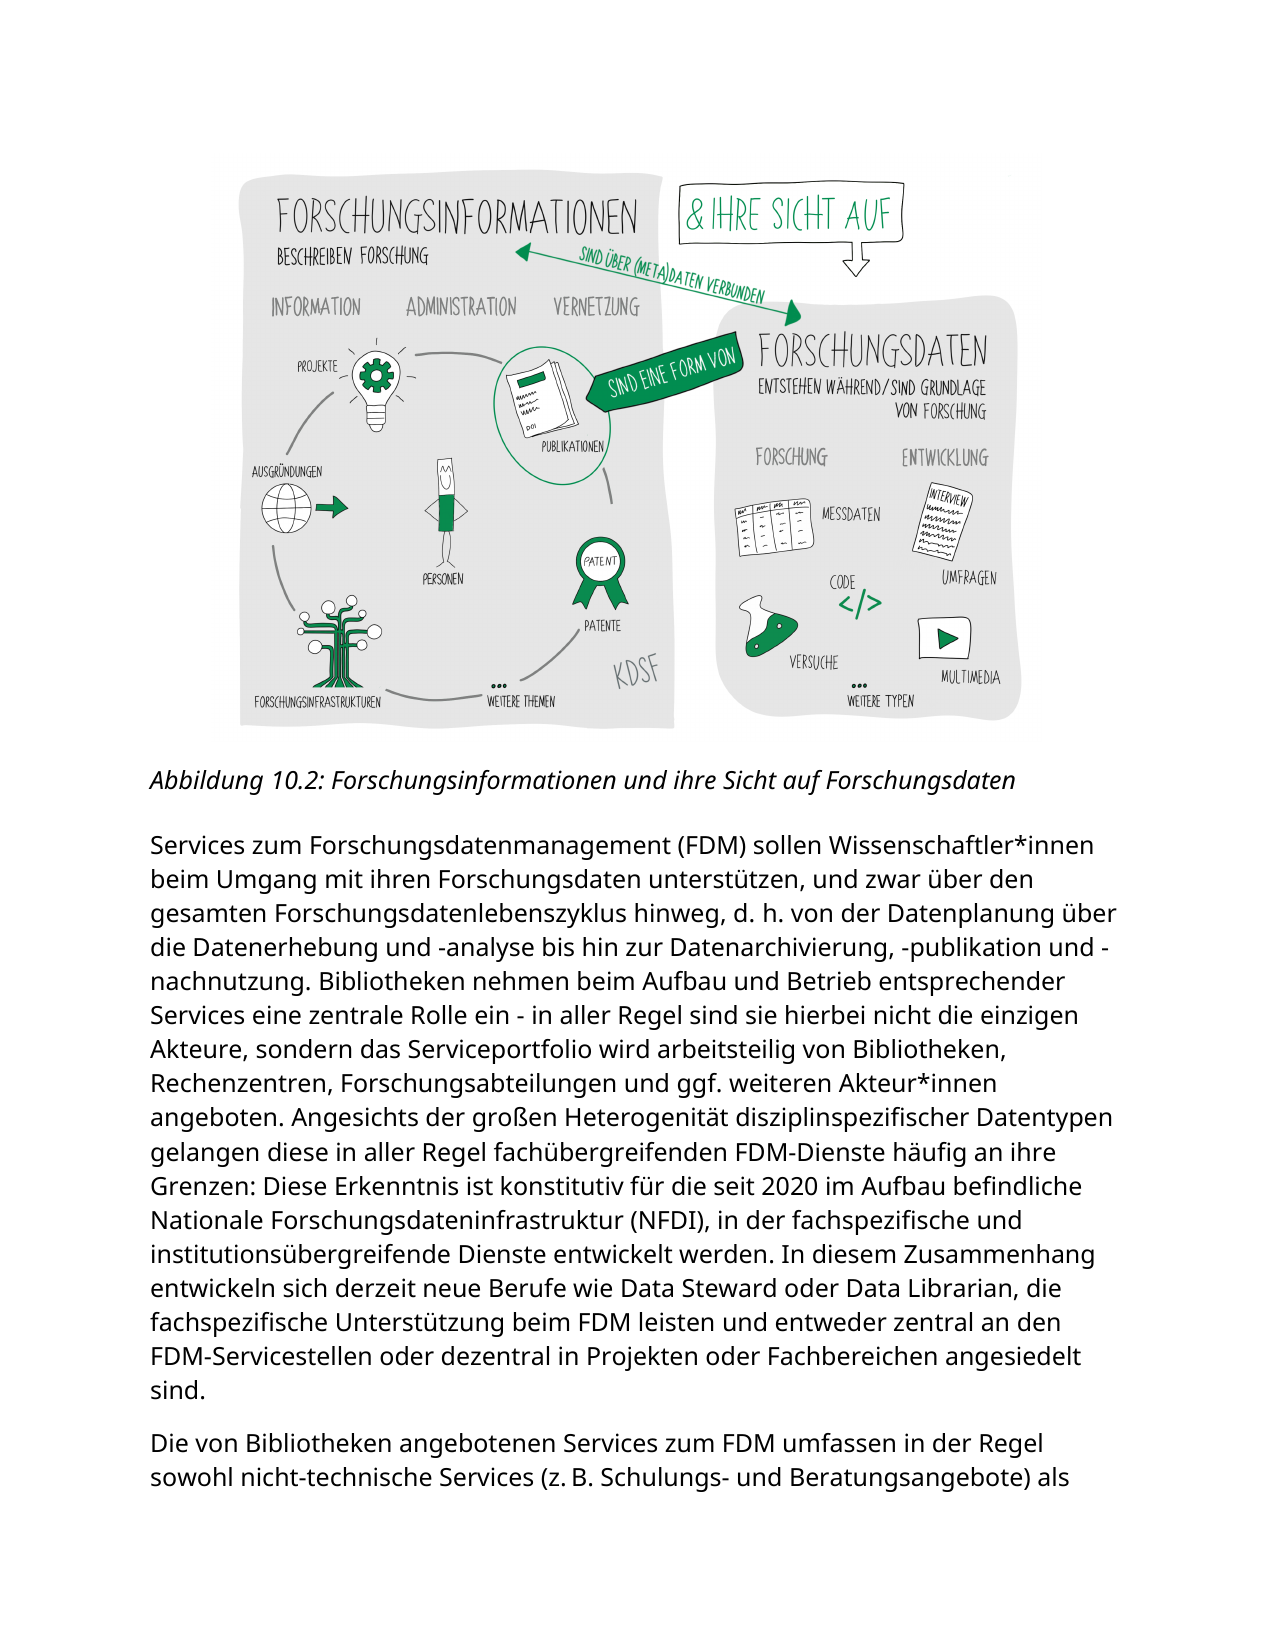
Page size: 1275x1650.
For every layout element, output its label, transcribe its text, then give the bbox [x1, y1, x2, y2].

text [150, 1425, 1125, 1493]
table_header Abbildung 10.2: Forschungsinformationen und ihre Sicht auf Forschungsdaten [139, 150, 1114, 809]
text Services zum Forschungsdatenmanagement (FDM) sollen Wissenschaftler*innen beim Umgang mit ihren Forschungsdaten unterstützen, und zwar über den gesamten Forschungsdatenlebenszyklus hinweg, d. h. von der Datenplanung über die Datenerhebung und -analyse bis hin zur Datenarchivierung, -publikation und -nachnutzung. Bibliotheken nehmen beim Aufbau und Betrieb entsprechender Services eine zentrale Rolle ein - in aller Regel sind sie hierbei nicht die einzigen Akteure, sondern das Serviceportfolio wird arbeitsteilig von Bibliotheken, Rechenzentren, Forschungsabteilungen und ggf. weiteren Akteur*innen angeboten. Angesichts der großen Heterogenität disziplinspezifischer Datentypen gelangen diese in aller Regel fachübergreifenden FDM-Dienste häufig an ihre Grenzen: Diese Erkenntnis ist konstitutiv für die seit 2020 im Aufbau befindliche Nationale Forschungsdateninfrastruktur (NFDI), in der fachspezifische und institutionsübergreifende Dienste entwickelt werden. In diesem Zusammenhang entwickeln sich derzeit neue Berufe wie Data Steward oder Data Librarian, die fachspezifische Unterstützung beim FDM leisten und entweder zentral an den FDM-Servicestellen oder dezentral in Projekten oder Fachbereichen angesiedelt sind. [150, 828, 1125, 1407]
picture [210, 153, 1042, 742]
